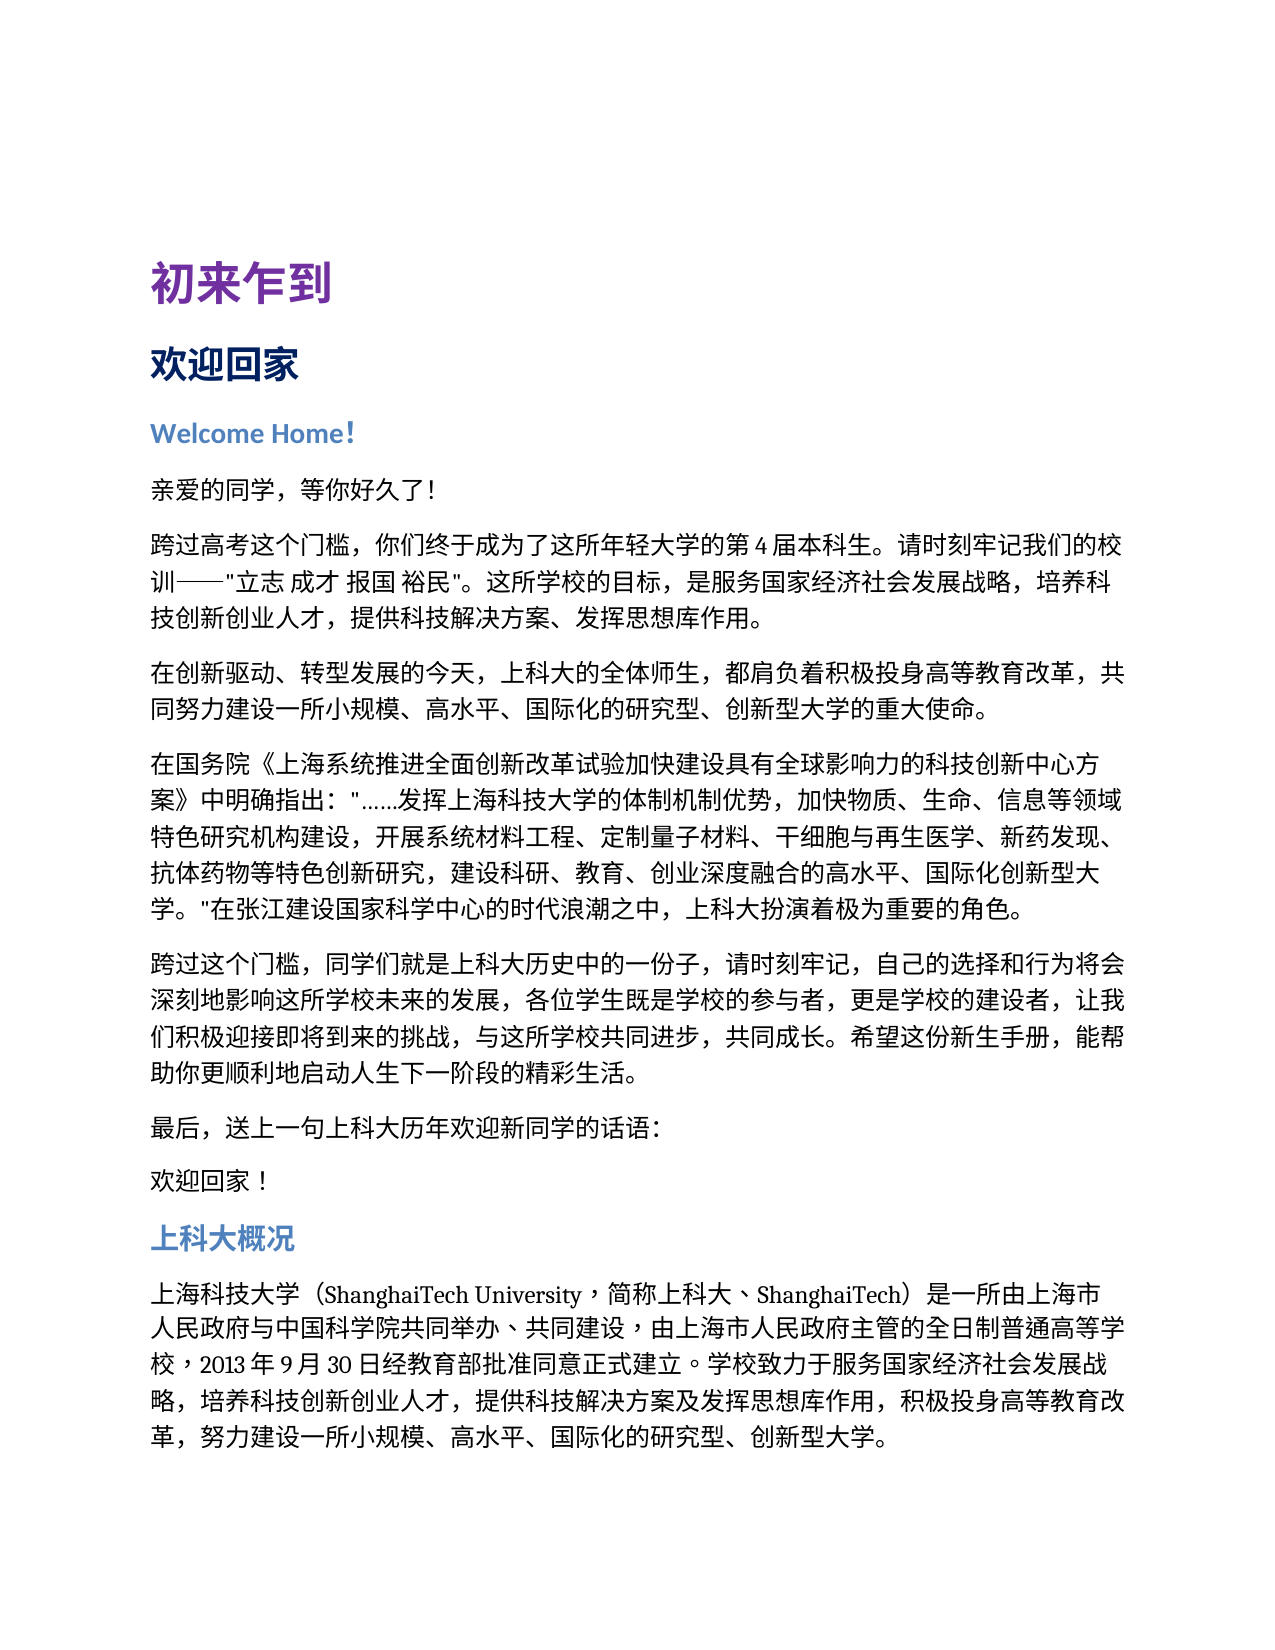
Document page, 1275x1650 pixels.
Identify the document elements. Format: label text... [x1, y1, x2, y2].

text 在国务院《上海系统推进全面创新改革试验加快建设具有全球影响力的科技创新中心方案》中明确指出："……发挥上海科技大学的体制机制优势，加快物质、生命、信息等领域特色研究机构建设，开展系统材料工程、定制量子材料、干细胞与再生医学、新药发现、抗体药物等特色创新研究，建设科研、教育、创业深度融合的高水平、国际化创新型大学。"在张江建设国家科学中心的时代浪潮之中，上科大扮演着极为重要的角色。 [150, 744, 1125, 926]
text 跨过高考这个门槛，你们终于成为了这所年轻大学的第4届本科生。请时刻牢记我们的校训——"立志 成才 报国 裕民"。这所学校的目标，是服务国家经济社会发展战略，培养科技创新创业人才，提供科技解决方案、发挥思想库作用。 [150, 526, 1125, 634]
subtitle 初来乍到 [150, 247, 1125, 314]
subtitle Welcome Home！ [150, 410, 1125, 452]
subtitle 上科大概况 [150, 1218, 1125, 1258]
text 最后，送上一句上科大历年欢迎新同学的话语： [150, 1108, 1125, 1144]
text 在创新驱动、转型发展的今天，上科大的全体师生，都肩负着积极投身高等教育改革，共同努力建设一所小规模、高水平、国际化的研究型、创新型大学的重大使命。 [150, 653, 1125, 726]
text 上海科技大学（ShanghaiTech University，简称上科大、ShanghaiTech）是一所由上海市人民政府与中国科学院共同举办、共同建设，由上海市人民政府主管的全日制普通高等学校，2013年9月30日经教育部批准同意正式建立。学校致力于服务国家经济社会发展战略，培养科技创新创业人才，提供科技解决方案及发挥思想库作用，积极投身高等教育改革，努力建设一所小规模、高水平、国际化的研究型、创新型大学。 [150, 1277, 1125, 1453]
subtitle 欢迎回家 [150, 335, 1125, 389]
text 亲爱的同学，等你好久了！ [150, 471, 1125, 507]
text 跨过这个门槛，同学们就是上科大历史中的一份子，请时刻牢记，自己的选择和行为将会深刻地影响这所学校未来的发展，各位学生既是学校的参与者，更是学校的建设者，让我们积极迎接即将到来的挑战，与这所学校共同进步，共同成长。希望这份新生手册，能帮助你更顺利地启动人生下一阶段的精彩生活。 [150, 944, 1125, 1089]
text 欢迎回家！ [150, 1163, 1125, 1197]
